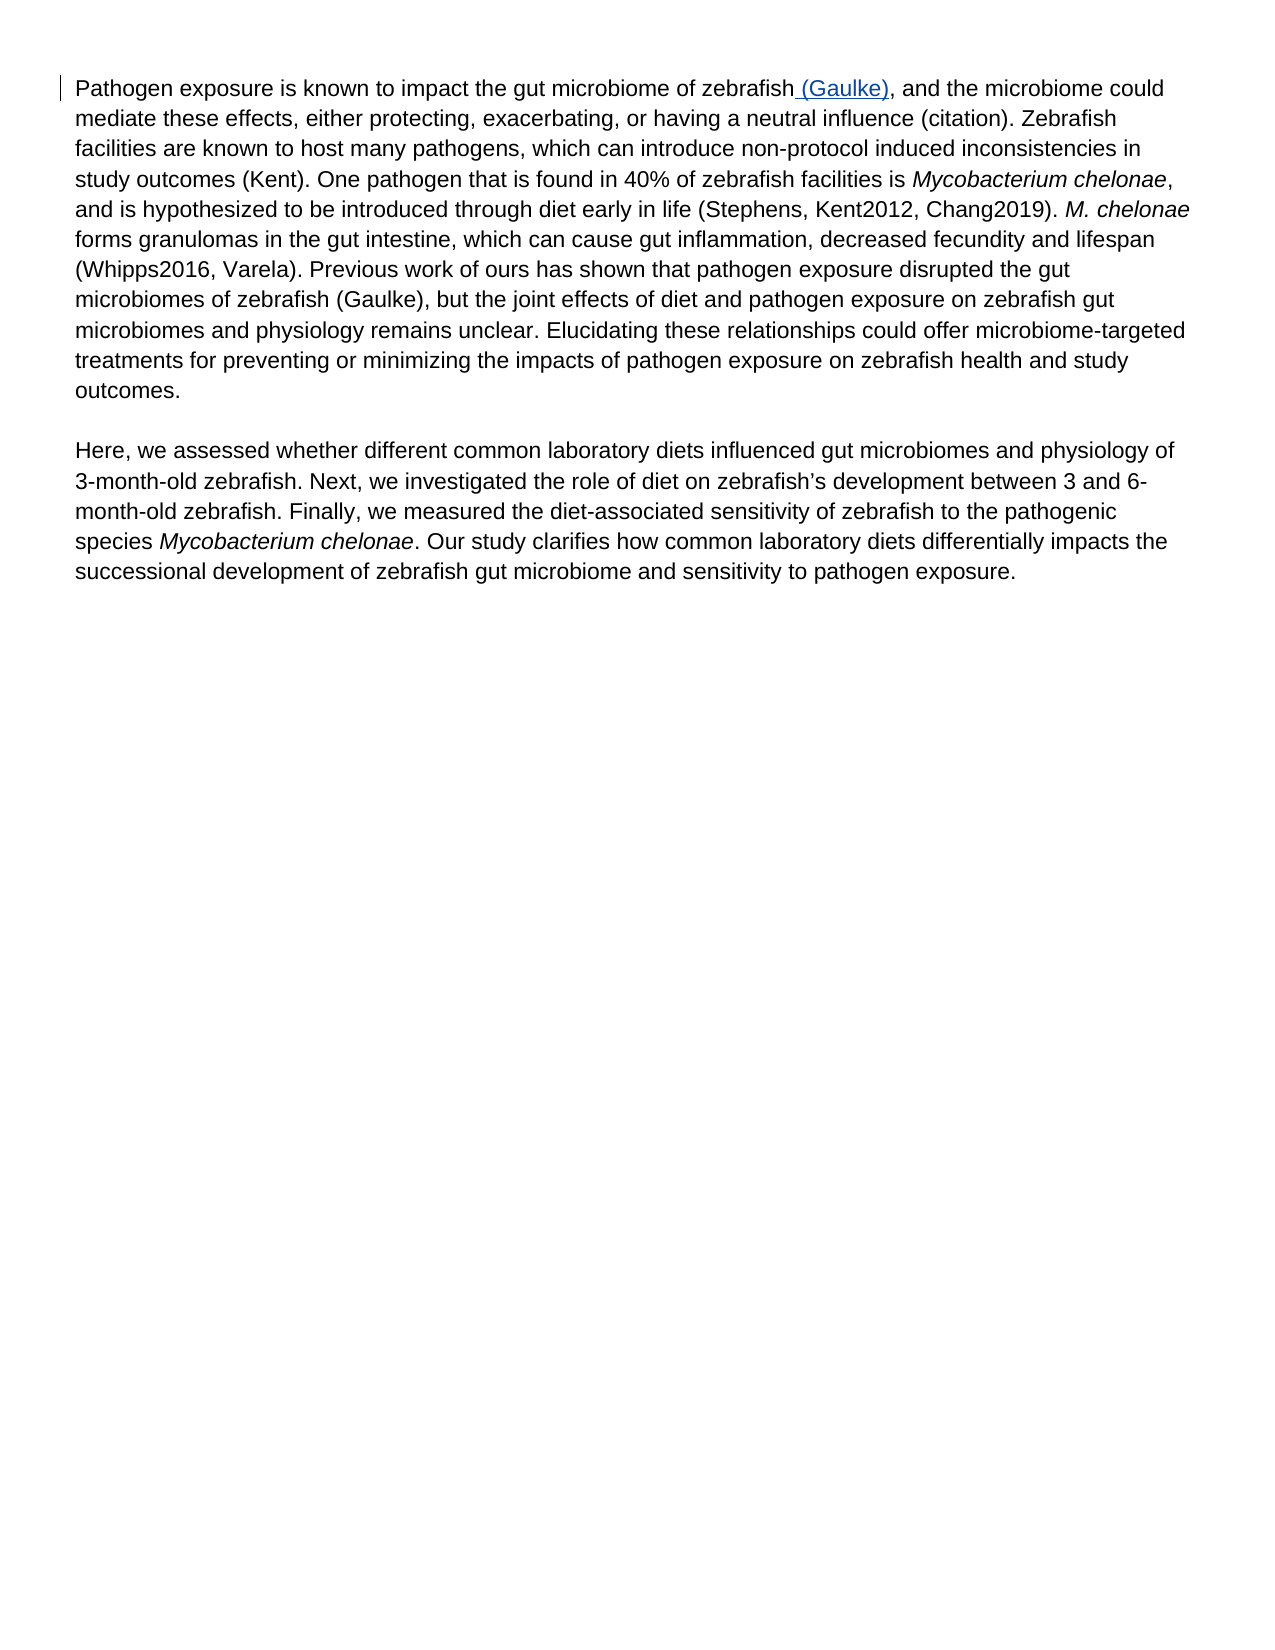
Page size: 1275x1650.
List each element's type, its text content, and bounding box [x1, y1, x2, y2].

text Pathogen exposure is known to impact the gut microbiome of zebrafish, and the microbiome could mediate these effects, either protecting, exacerbating, or having a neutral influence (citation). Zebrafish facilities are known to host many pathogens, which can introduce non-protocol induced inconsistencies in study outcomes (Kent). One pathogen that is found in 40% of zebrafish facilities is Mycobacterium chelonae, and is hypothesized to be introduced through diet early in life (Stephens, Kent2012, Chang2019). M. chelonae forms granulomas in the gut intestine, which can cause gut inflammation, decreased fecundity and lifespan (Whipps2016, Varela). Previous work of ours has shown that pathogen exposure disrupted the gut microbiomes of zebrafish (Gaulke), but the joint effects of diet and pathogen exposure on zebrafish gut microbiomes and physiology remains unclear. Elucidating these relationships could offer microbiome-targeted treatments for preventing or minimizing the impacts of pathogen exposure on zebrafish health and study outcomes. [75, 75, 1200, 403]
text Here, we assessed whether different common laboratory diets influenced gut microbiomes and physiology of 3-month-old zebrafish. Next, we investigated the role of diet on zebrafish’s development between 3 and 6-month-old zebrafish. Finally, we measured the diet-associated sensitivity of zebrafish to the pathogenic species Mycobacterium chelonae. Our study clarifies how common laboratory diets differentially impacts the successional development of zebrafish gut microbiome and sensitivity to pathogen exposure. [75, 437, 1200, 585]
